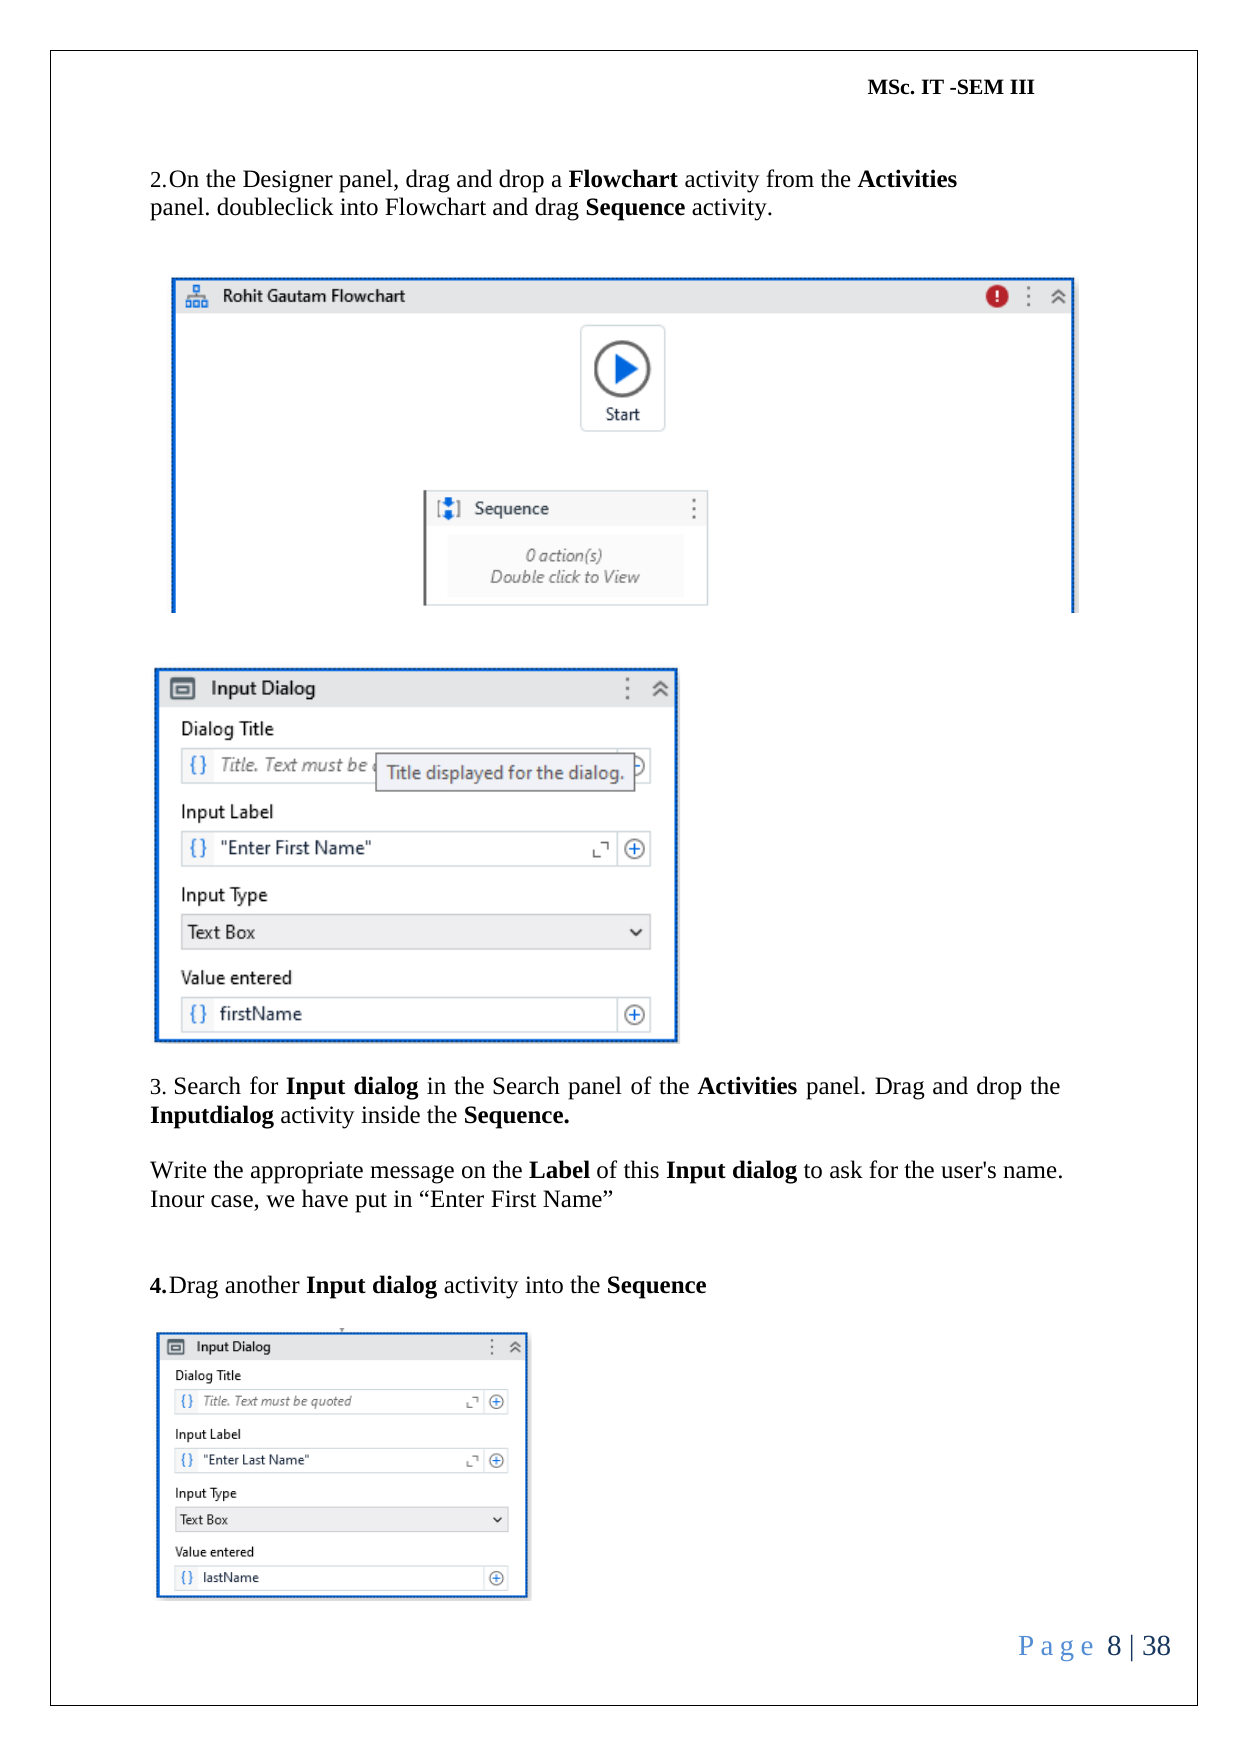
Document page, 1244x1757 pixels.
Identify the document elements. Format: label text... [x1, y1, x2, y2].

list Search for Input dialog in the Search panel of the Activities panel. Drag and drop the [149, 1071, 1197, 1099]
picture [150, 662, 680, 1044]
picture [152, 1328, 532, 1601]
text Write the appropriate message on the Label of this Input dialog to ask for the user's name. Inour case, we have put in “Enter First Name” [150, 1155, 1064, 1213]
list On the Designer panel, drag and drop a Flowchart activity from the Activities panel. doubleclick into Flowchart and drag Sequence activity. [150, 165, 1023, 220]
text Inputdialog activity inside the Sequence. [150, 1100, 1197, 1129]
list Drag another Input dialog activity into the Sequence [149, 1270, 1197, 1299]
picture [166, 275, 1079, 613]
